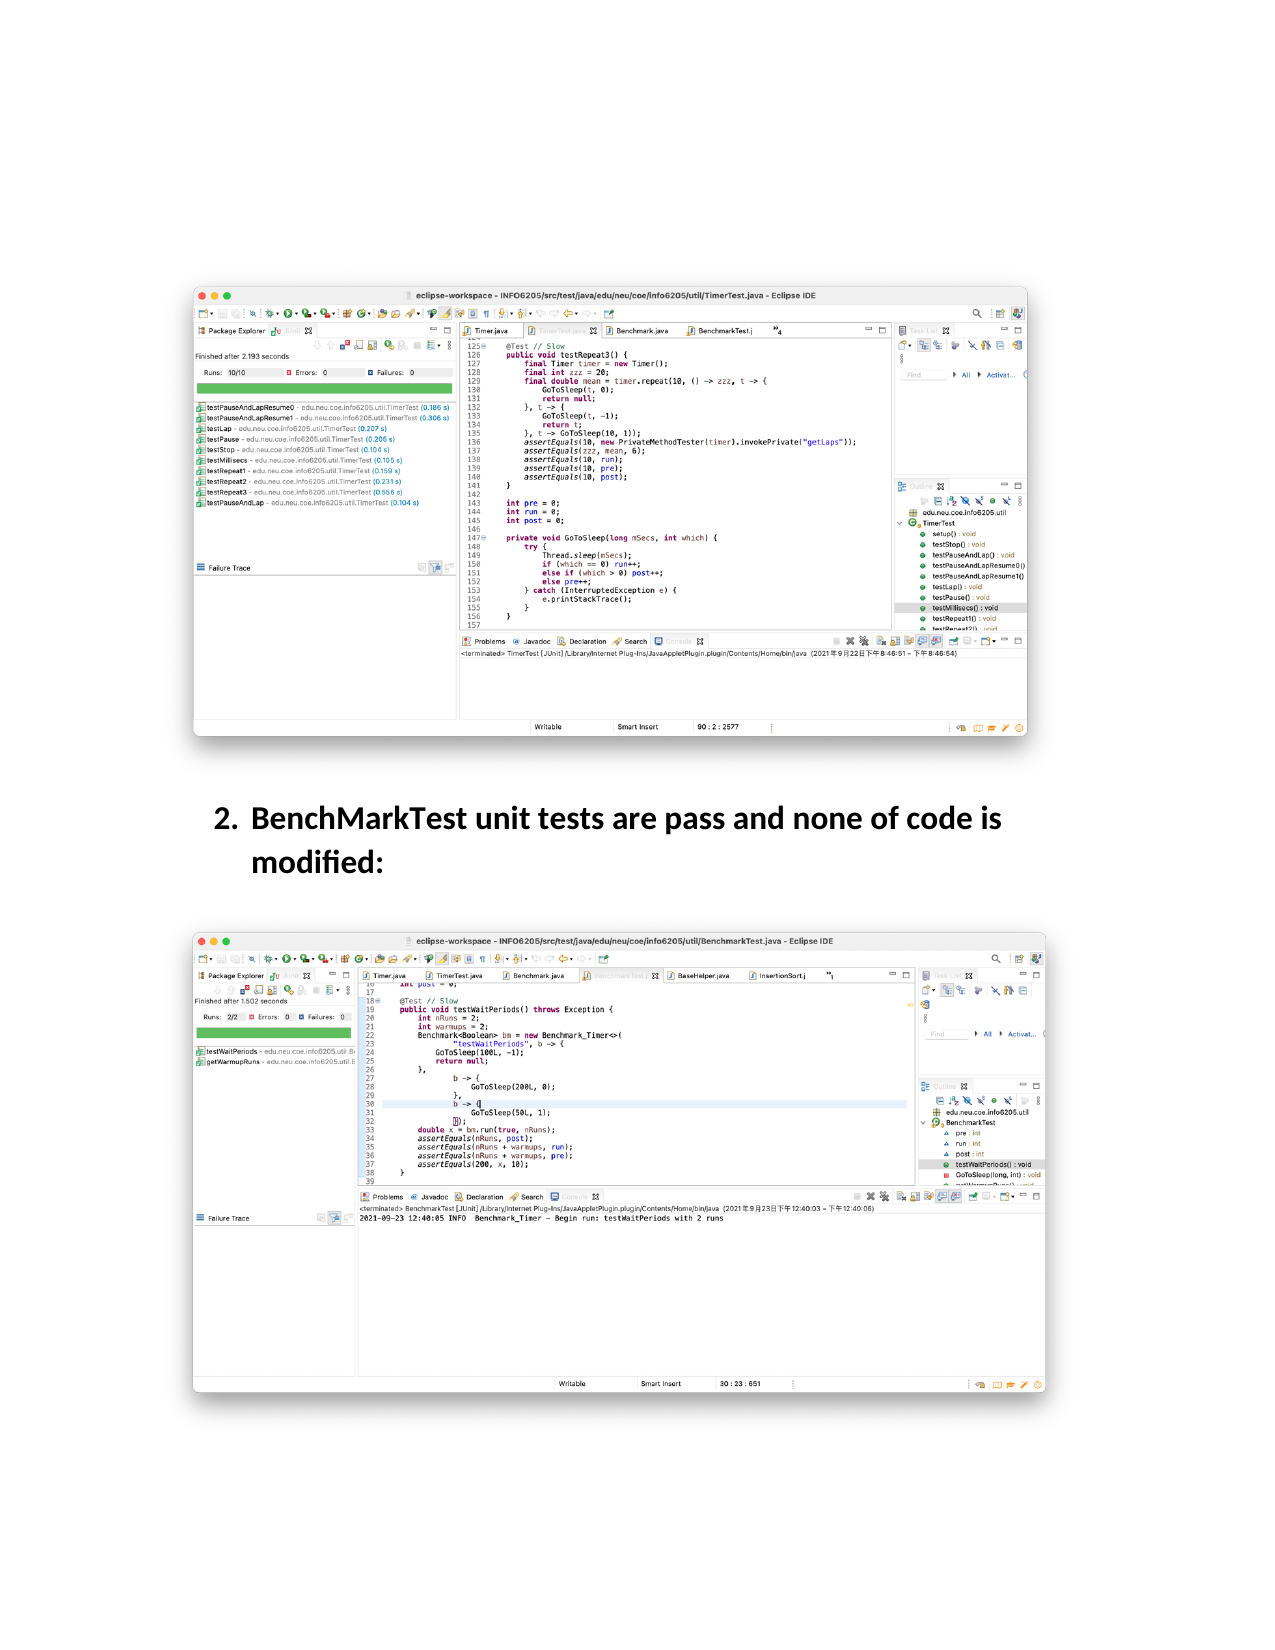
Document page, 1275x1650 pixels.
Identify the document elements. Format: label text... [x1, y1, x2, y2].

picture [158, 263, 1062, 782]
list BenchMarkTest unit tests are pass and none of code is modified: [213, 797, 1125, 882]
picture [158, 909, 1080, 1438]
